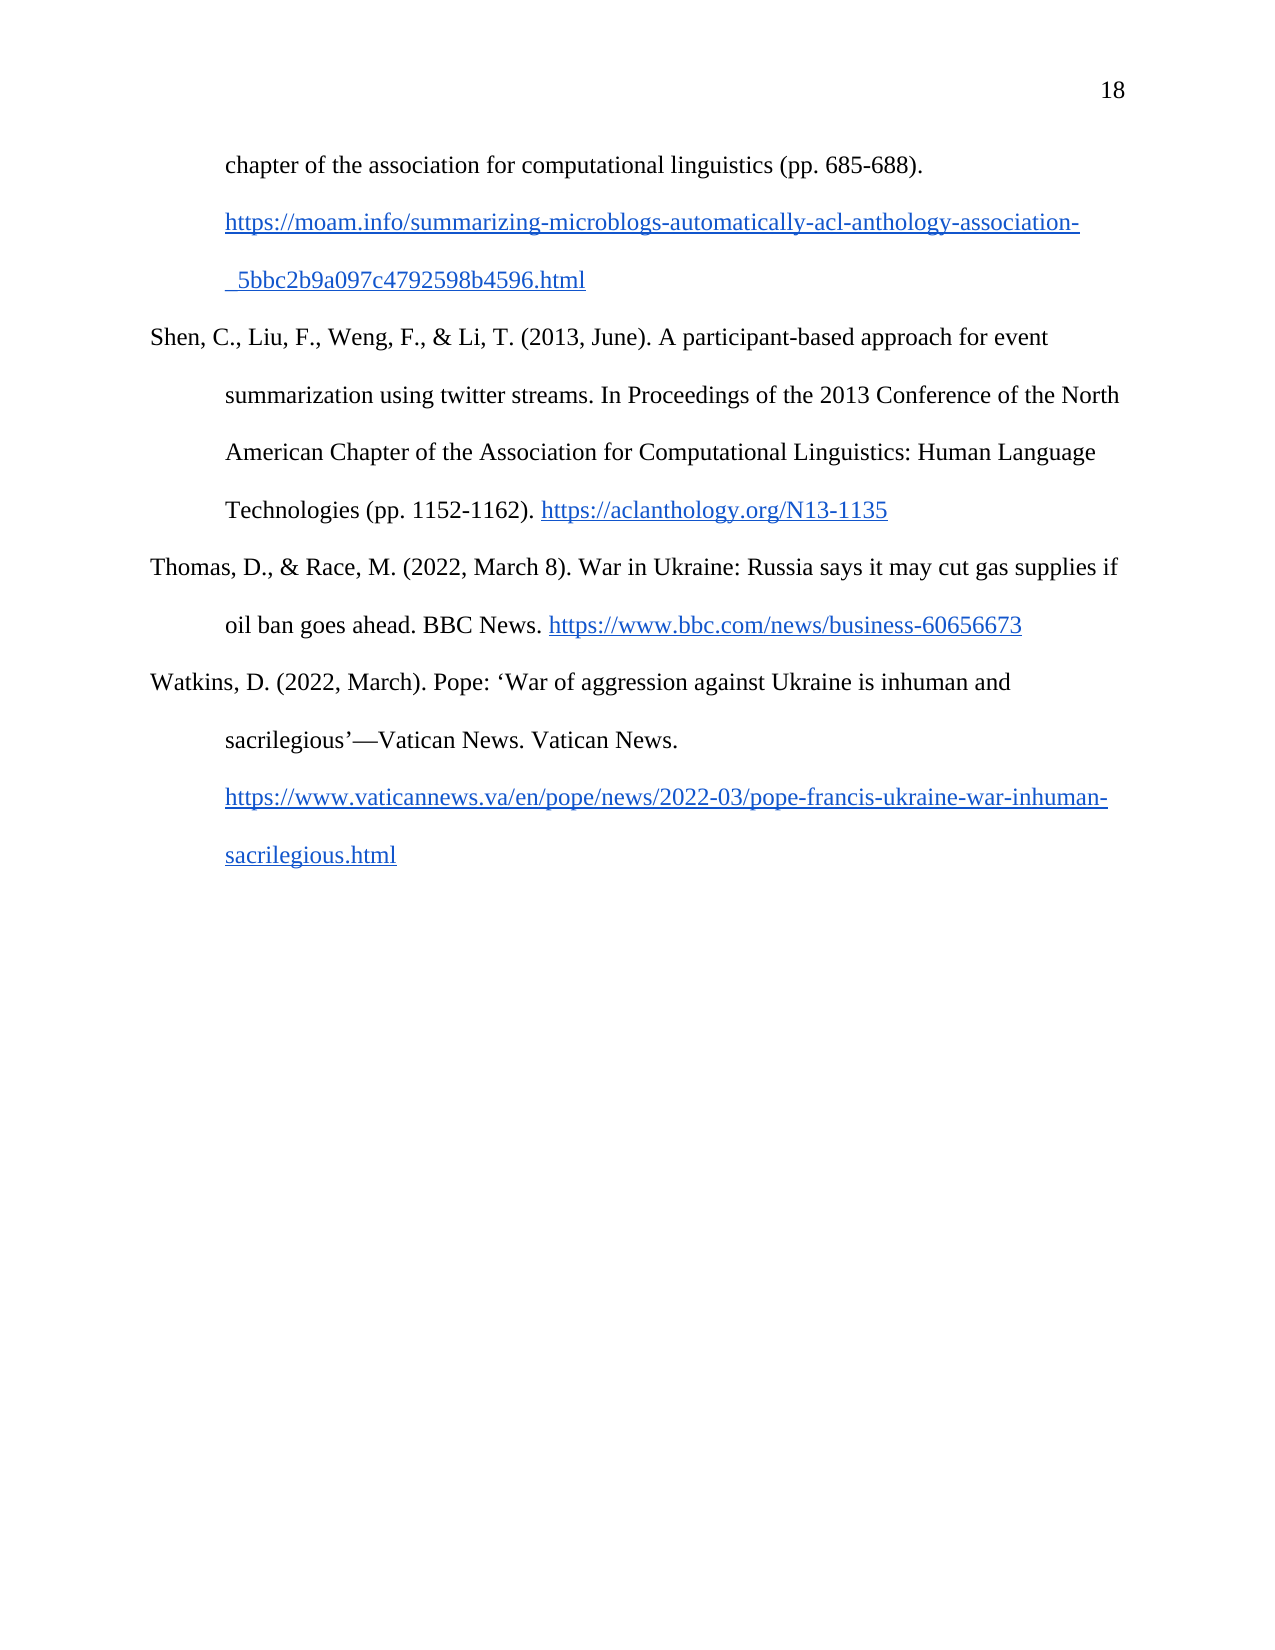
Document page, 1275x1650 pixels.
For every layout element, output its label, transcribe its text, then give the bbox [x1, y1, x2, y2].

text Shen, C., Liu, F., Weng, F., & Li, T. (2013, June). A participant-based approach for event summarization using twitter streams. In Proceedings of the 2013 Conference of the North American Chapter of the Association for Computational Linguistics: Human Language Technologies (pp. 1152-1162). https://aclanthology.org/N13-1135 [150, 322, 1125, 524]
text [150, 150, 1125, 294]
text Watkins, D. (2022, March). Pope: ‘War of aggression against Ukraine is inhuman and sacrilegious’—Vatican News. Vatican News. https://www.vaticannews.va/en/pope/news/2022-03/pope-francis-ukraine-war-inhuman-sacrilegious.html [150, 667, 1125, 869]
text Thomas, D., & Race, M. (2022, March 8). War in Ukraine: Russia says it may cut gas supplies if oil ban goes ahead. BBC News. https://www.bbc.com/news/business-60656673 [150, 552, 1125, 639]
